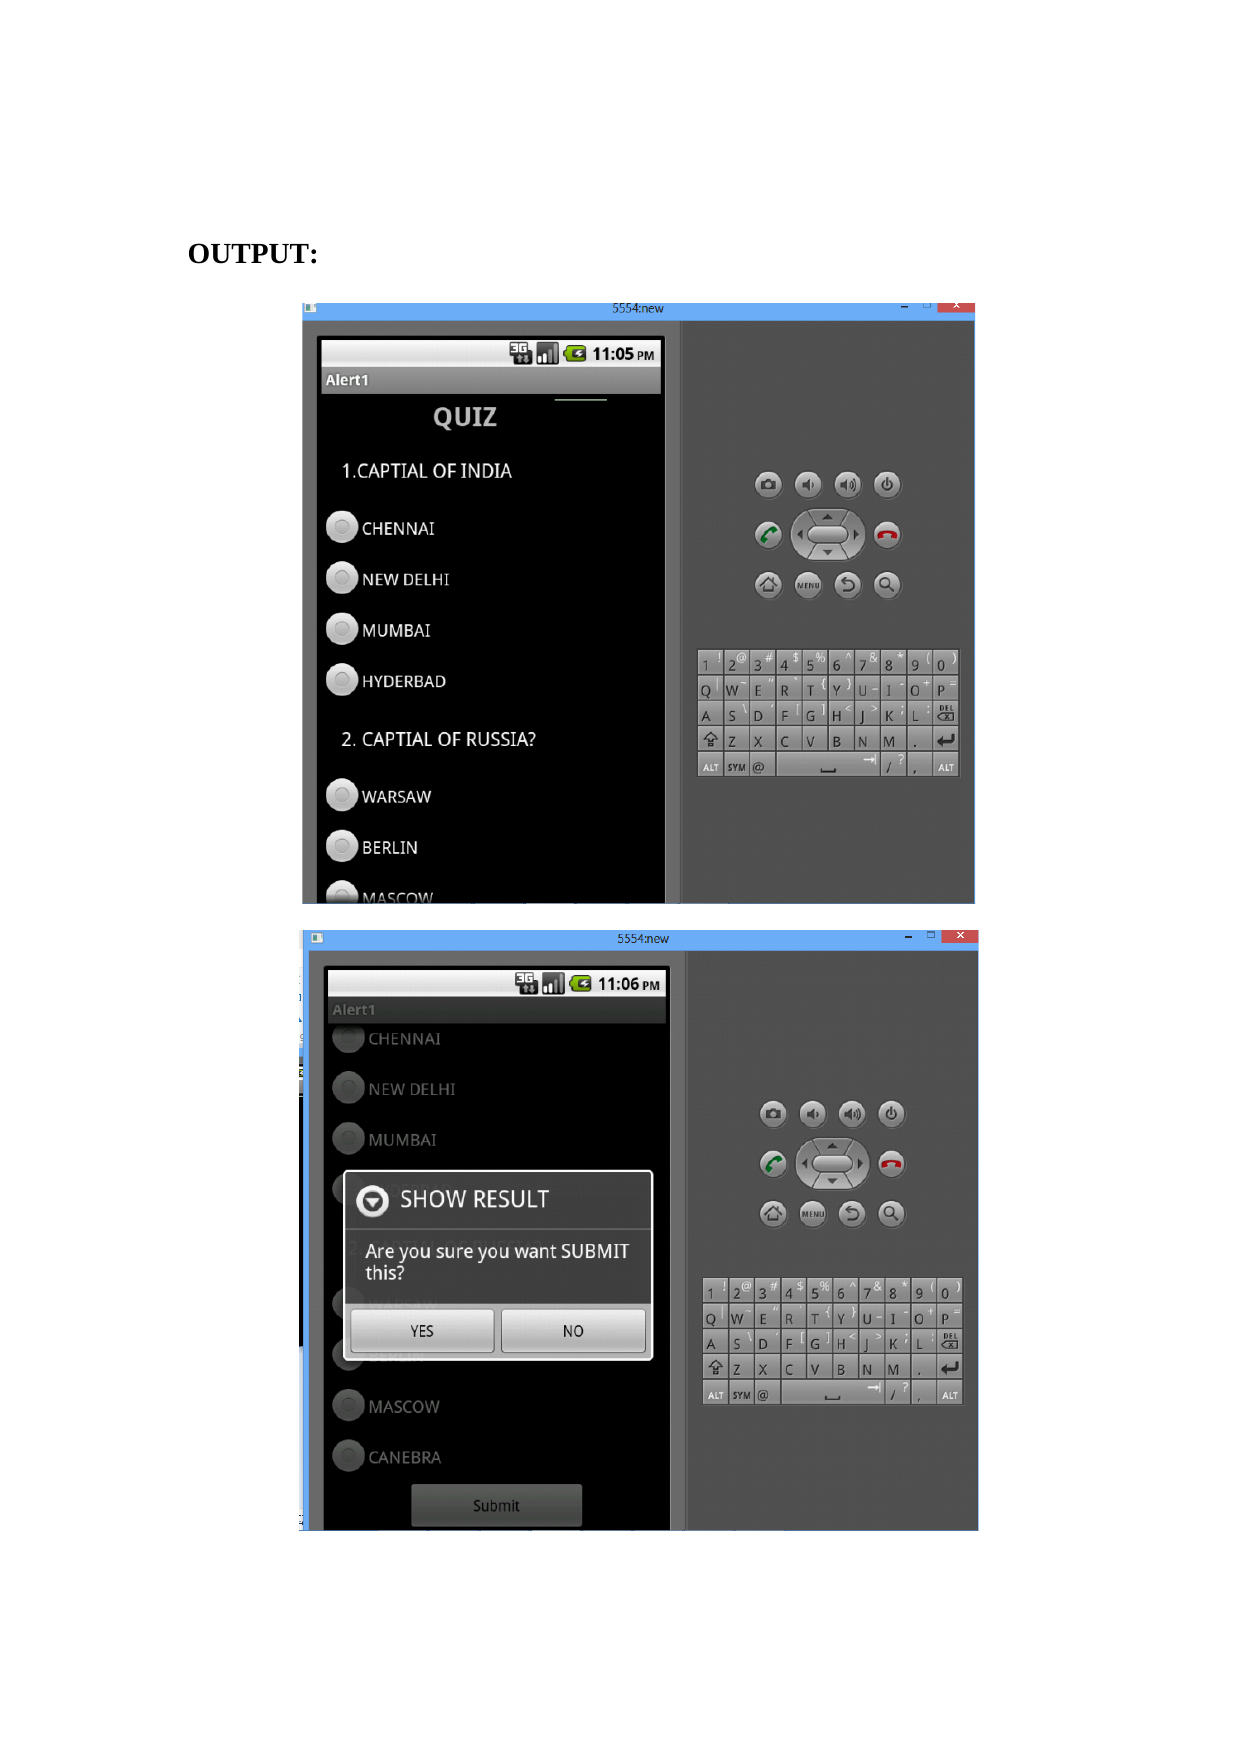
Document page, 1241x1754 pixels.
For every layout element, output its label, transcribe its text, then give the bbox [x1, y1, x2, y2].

picture [302, 303, 976, 904]
text OUTPUT: [187, 236, 1090, 270]
picture [299, 930, 979, 1531]
